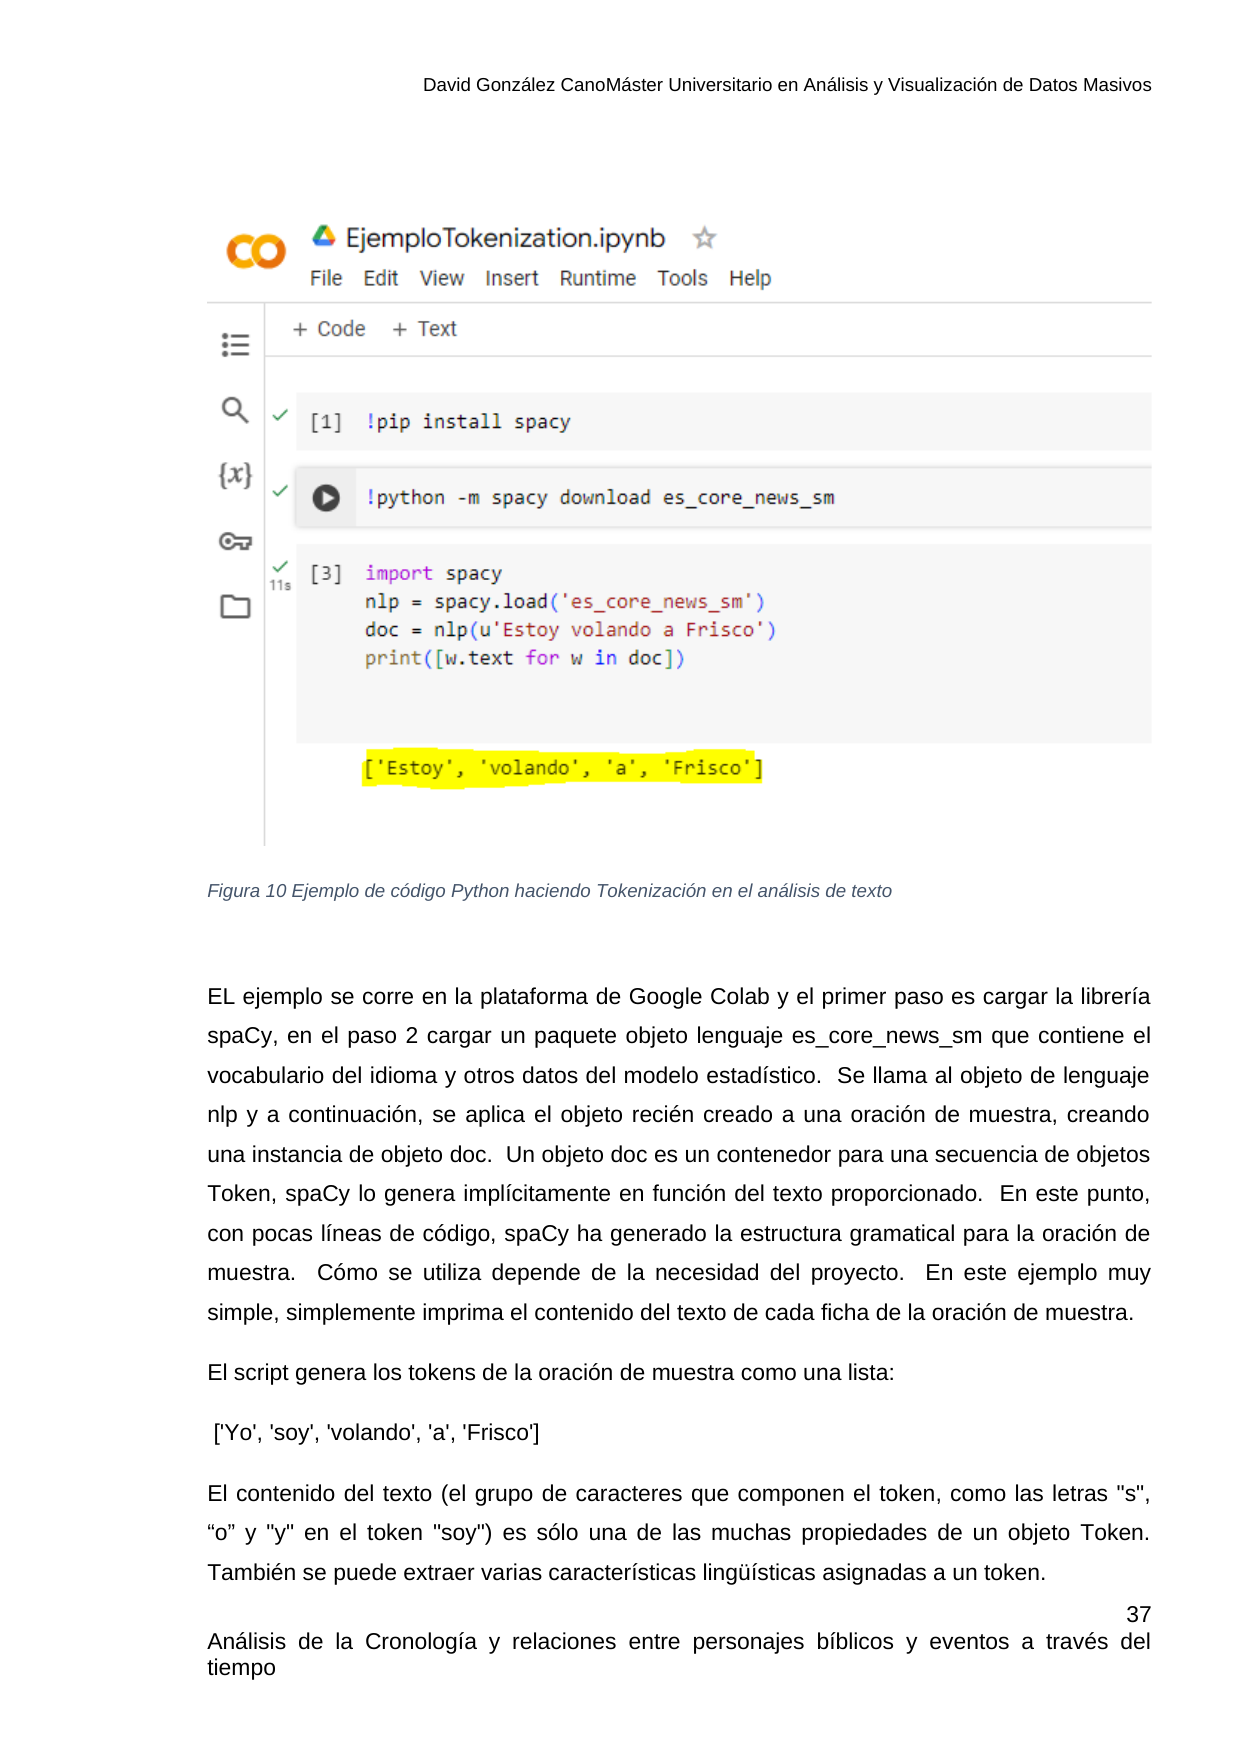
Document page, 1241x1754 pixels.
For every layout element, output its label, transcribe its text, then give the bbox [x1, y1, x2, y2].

text Figura 10 Ejemplo de código Python haciendo Tokenización en el análisis de texto [207, 880, 1152, 902]
text El script genera los tokens de la oración de muestra como una lista: [207, 1359, 1152, 1385]
picture [207, 207, 1152, 846]
text EL ejemplo se corre en la plataforma de Google Colab y el primer paso es cargar la librería spaCy, en el paso 2 cargar un paquete objeto lenguaje es_core_news_sm que contiene el vocabulario del idioma y otros datos del modelo estadístico. Se llama al objeto de lenguaje nlp y a continuación, se aplica el objeto recién creado a una oración de muestra, creando una instancia de objeto doc. Un objeto doc es un contenedor para una secuencia de objetos Token, spaCy lo genera implícitamente en función del texto proporcionado. En este punto, con pocas líneas de código, spaCy ha generado la estructura gramatical para la oración de muestra. Cómo se utiliza depende de la necesidad del proyecto. En este ejemplo muy simple, simplemente imprima el contenido del texto de cada ficha de la oración de muestra. [207, 983, 1152, 1325]
text El contenido del texto (el grupo de caracteres que componen el token, como las letras "s", “o” y "y" en el token "soy") es sólo una de las muchas propiedades de un objeto Token. También se puede extraer varias características lingüísticas asignadas a un token. [207, 1479, 1152, 1585]
text ['Yo', 'soy', 'volando', 'a', 'Frisco'] [207, 1419, 1152, 1446]
